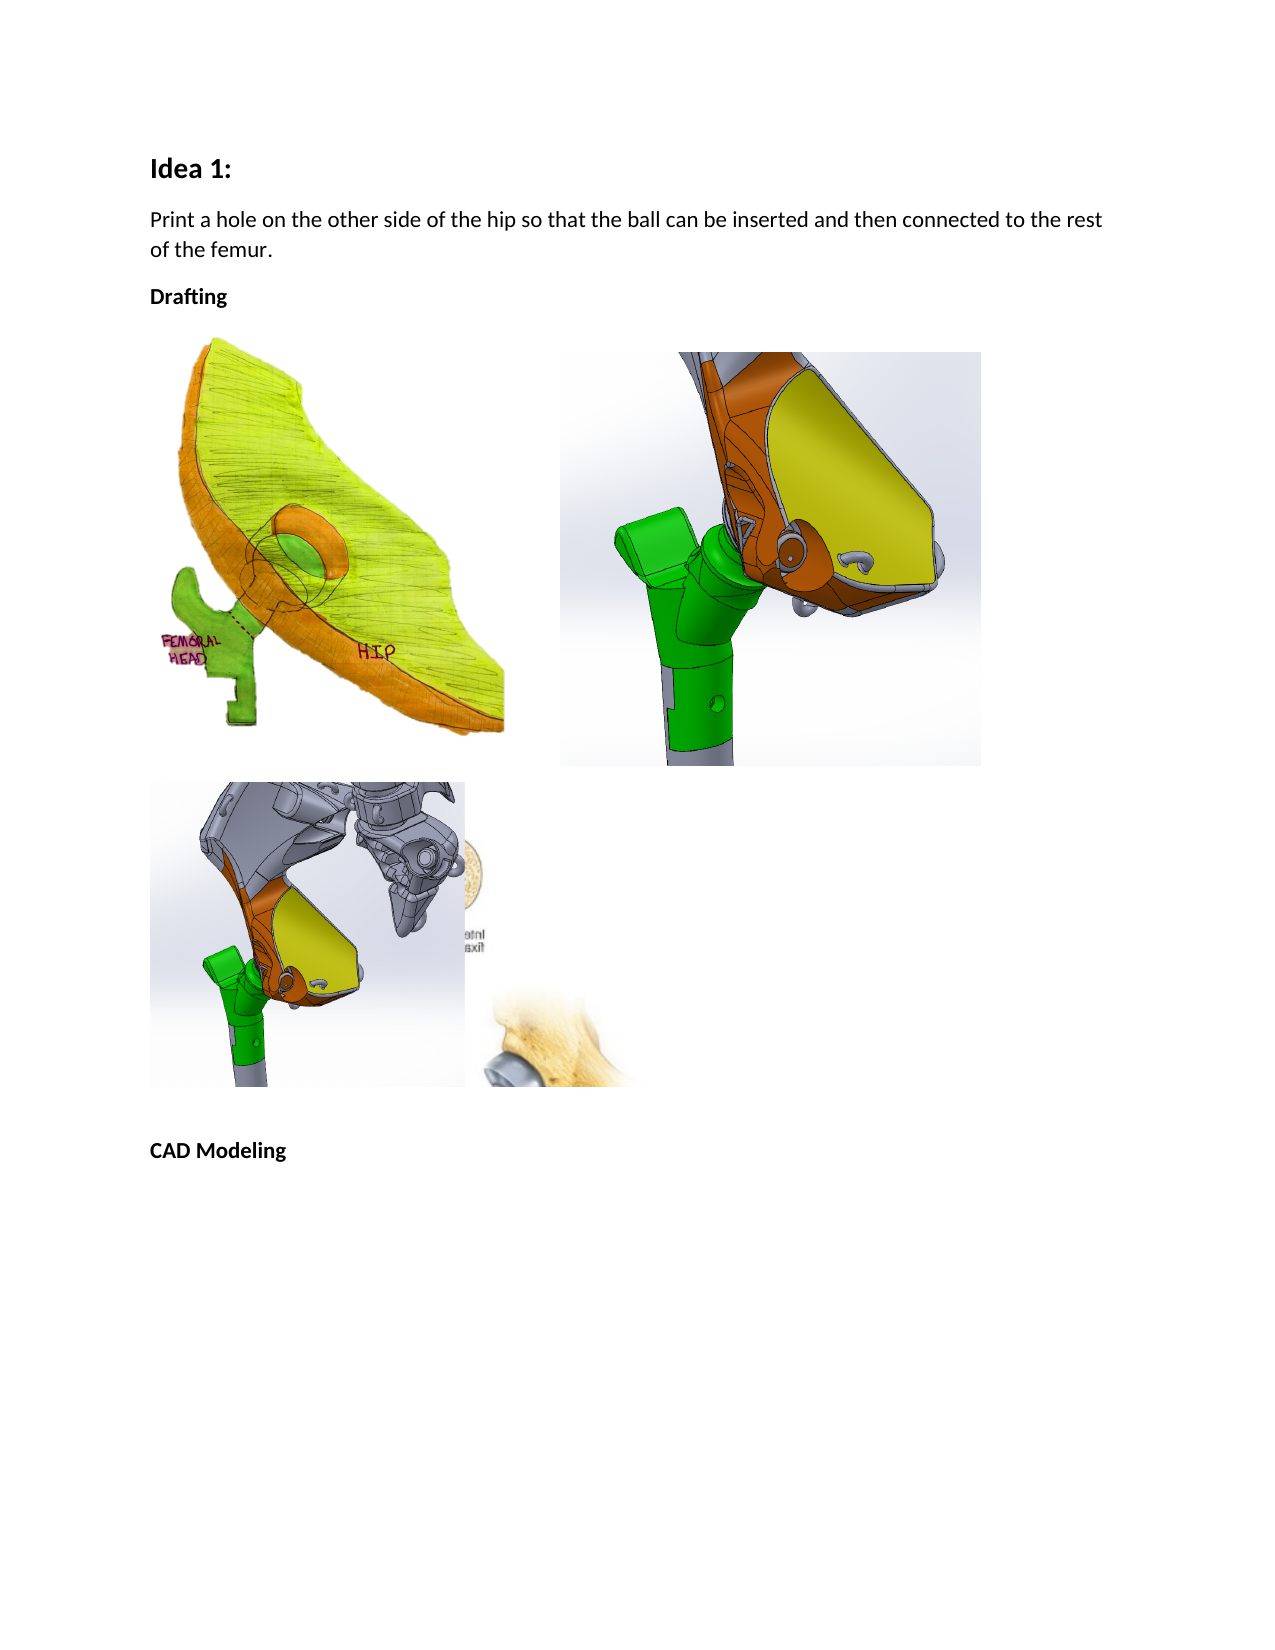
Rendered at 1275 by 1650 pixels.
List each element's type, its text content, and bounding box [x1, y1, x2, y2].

picture [155, 312, 555, 766]
text CAD Modeling [150, 1136, 1125, 1164]
picture [150, 773, 664, 1087]
text Idea 1: [150, 150, 1125, 186]
picture [560, 352, 982, 766]
text Print a hole on the other side of the hip so that the ball can be inserted and then connected to the rest of the femur. [150, 205, 1125, 263]
